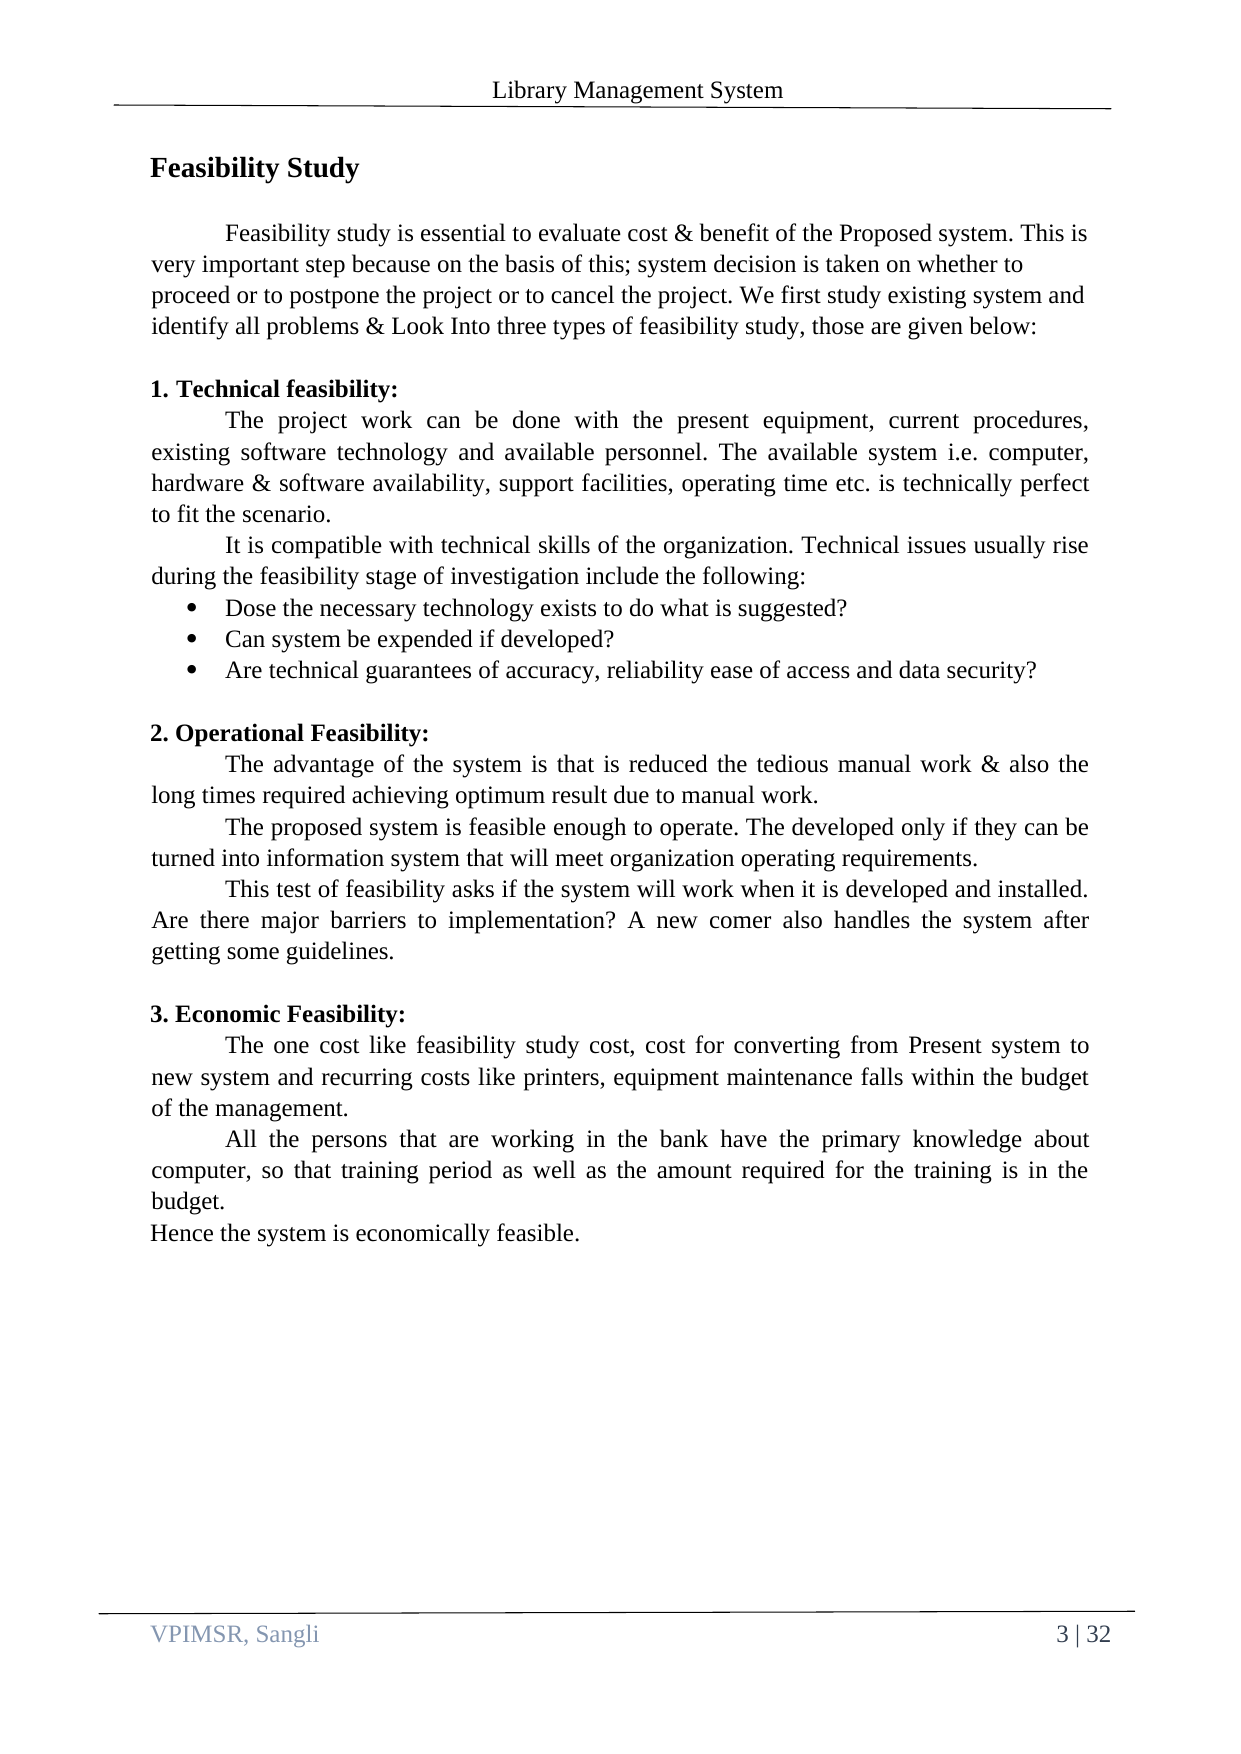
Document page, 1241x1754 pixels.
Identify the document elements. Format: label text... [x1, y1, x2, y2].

text 3. Economic Feasibility: [150, 999, 1090, 1028]
text 1. Technical feasibility: [150, 374, 1090, 403]
list Dose the necessary technology exists to do what is suggested? [187, 593, 1090, 621]
text Feasibility study is essential to evaluate cost & benefit of the Proposed system. This is very important step because on the basis of this; system decision is taken on whether to proceed or to postpone the project or to cancel the project. We first study existing system and identify all problems & Look Into three types of feasibility study, those are given below: [151, 218, 1090, 340]
text The one cost like feasibility study cost, cost for converting from Present system to new system and recurring costs like printers, equipment maintenance falls within the budget of the management. [151, 1031, 1090, 1121]
text This test of feasibility asks if the system will work when it is developed and installed. Are there major barriers to implementation? A new comer also handles the system after getting some guidelines. [151, 874, 1090, 965]
text All the persons that are working in the bank have the primary knowledge about computer, so that training period as well as the amount required for the training is in the budget. [151, 1124, 1090, 1215]
text It is compatible with technical skills of the organization. Technical issues usually rise during the feasibility stage of investigation include the following: [151, 530, 1090, 590]
list Are technical guarantees of accuracy, reliability ease of access and data security? [187, 655, 1090, 683]
text The project work can be done with the present equipment, current procedures, existing software technology and available personnel. The available system i.e. computer, hardware & software availability, support facilities, operating time etc. is technically perfect to fit the scenario. [151, 406, 1090, 527]
text Hence the system is economically feasible. [150, 1218, 1090, 1246]
list Can system be expended if developed? [187, 624, 1090, 652]
text The advantage of the system is that is reduced the tedious manual work & also the long times required achieving optimum result due to manual work. [151, 749, 1090, 809]
text The proposed system is feasible enough to operate. The developed only if they can be turned into information system that will meet organization operating requirements. [151, 812, 1090, 871]
text 2. Operational Feasibility: [150, 718, 1090, 746]
text Feasibility Study [150, 150, 1090, 183]
